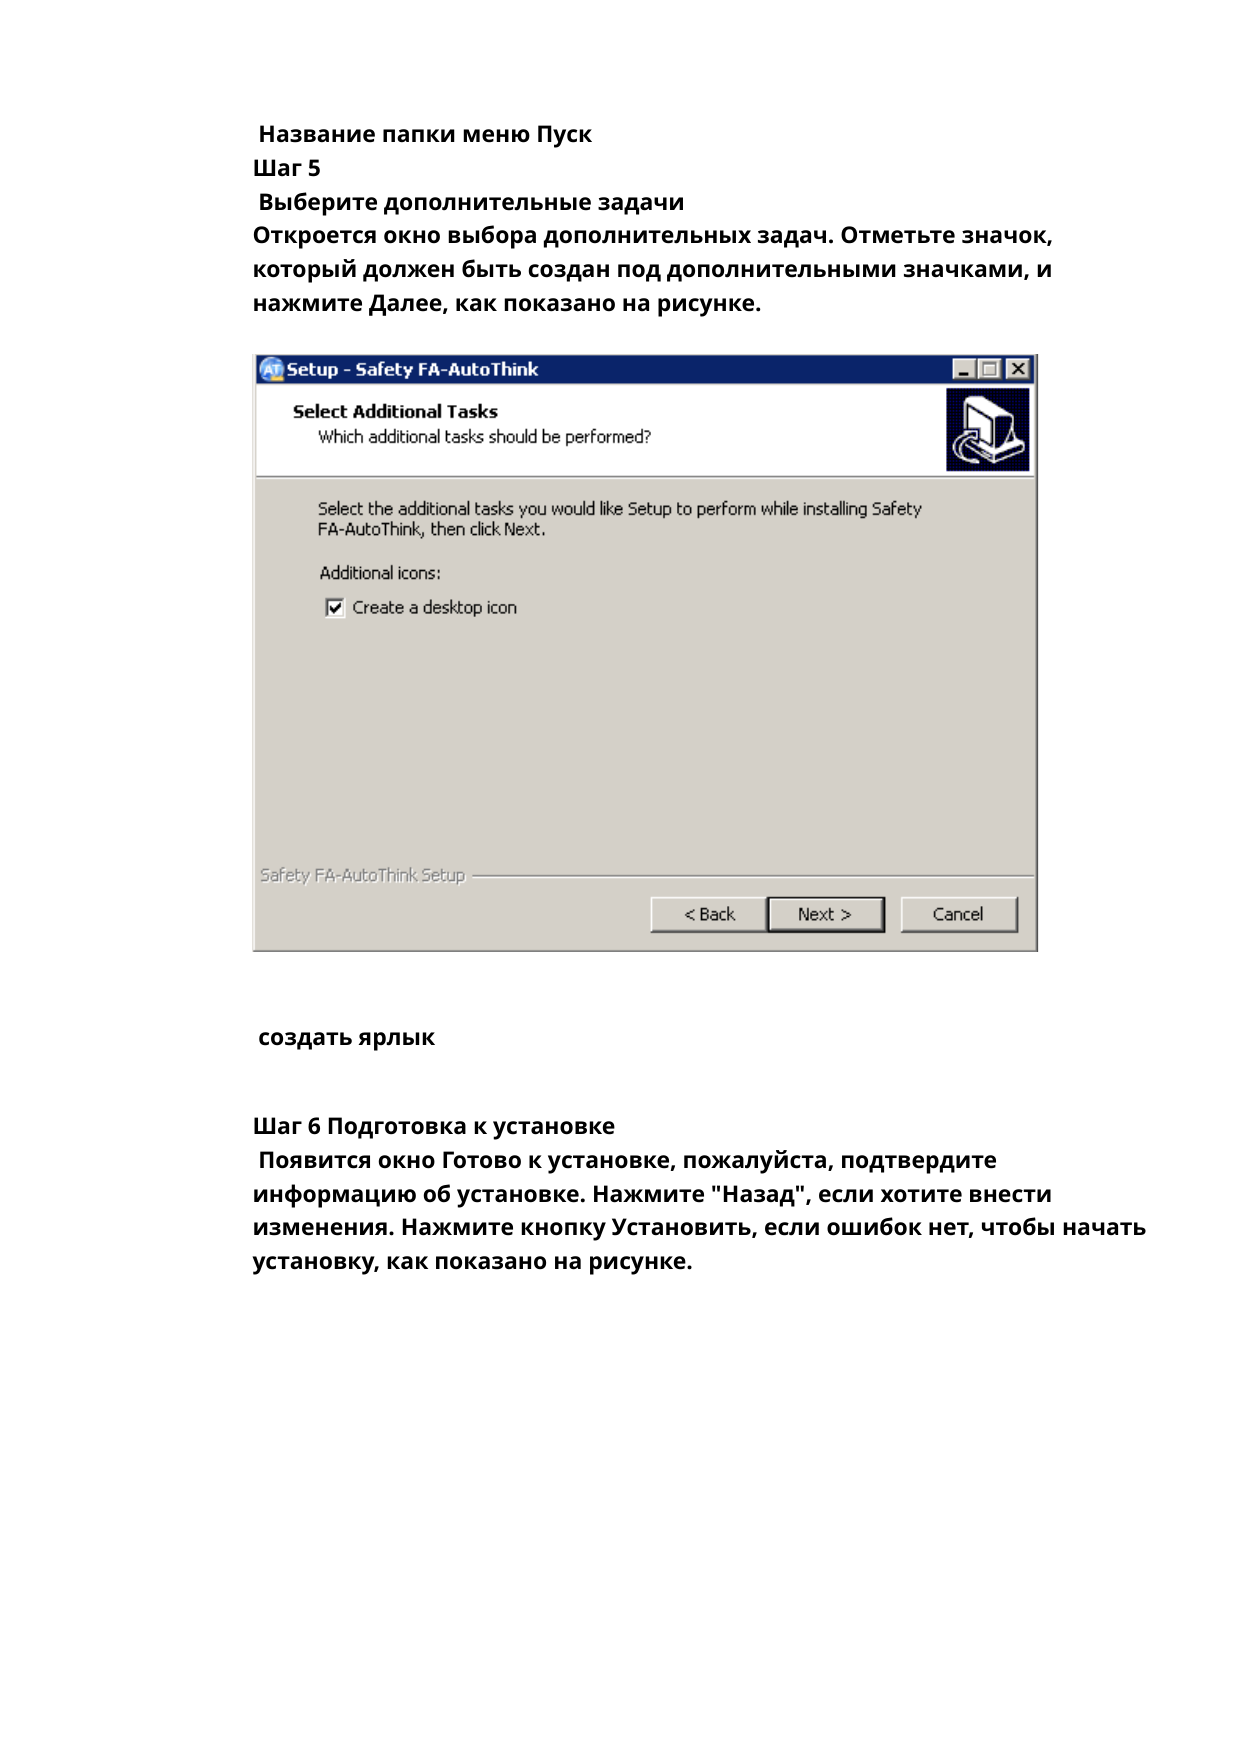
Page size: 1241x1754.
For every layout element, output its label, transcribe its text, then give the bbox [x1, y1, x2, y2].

list Появится окно Готово к установке, пожалуйста, подтвердите информацию об установке. Нажмите "Назад", если хотите внести изменения. Нажмите кнопку Установить, если ошибок нет, чтобы начать установку, как показано на рисунке. [252, 1144, 1152, 1276]
list Шаг 5 [252, 152, 1152, 183]
list Откроется окно выбора дополнительных задач. Отметьте значок, который должен быть создан под дополнительными значками, и нажмите Далее, как показано на рисунке. [252, 219, 1152, 318]
list Название папки меню Пуск [252, 118, 1152, 149]
list создать ярлык [252, 1021, 1152, 1052]
list Шаг 6 Подготовка к установке [252, 1110, 1152, 1141]
picture [252, 354, 1039, 952]
list Выберите дополнительные задачи [252, 186, 1152, 217]
